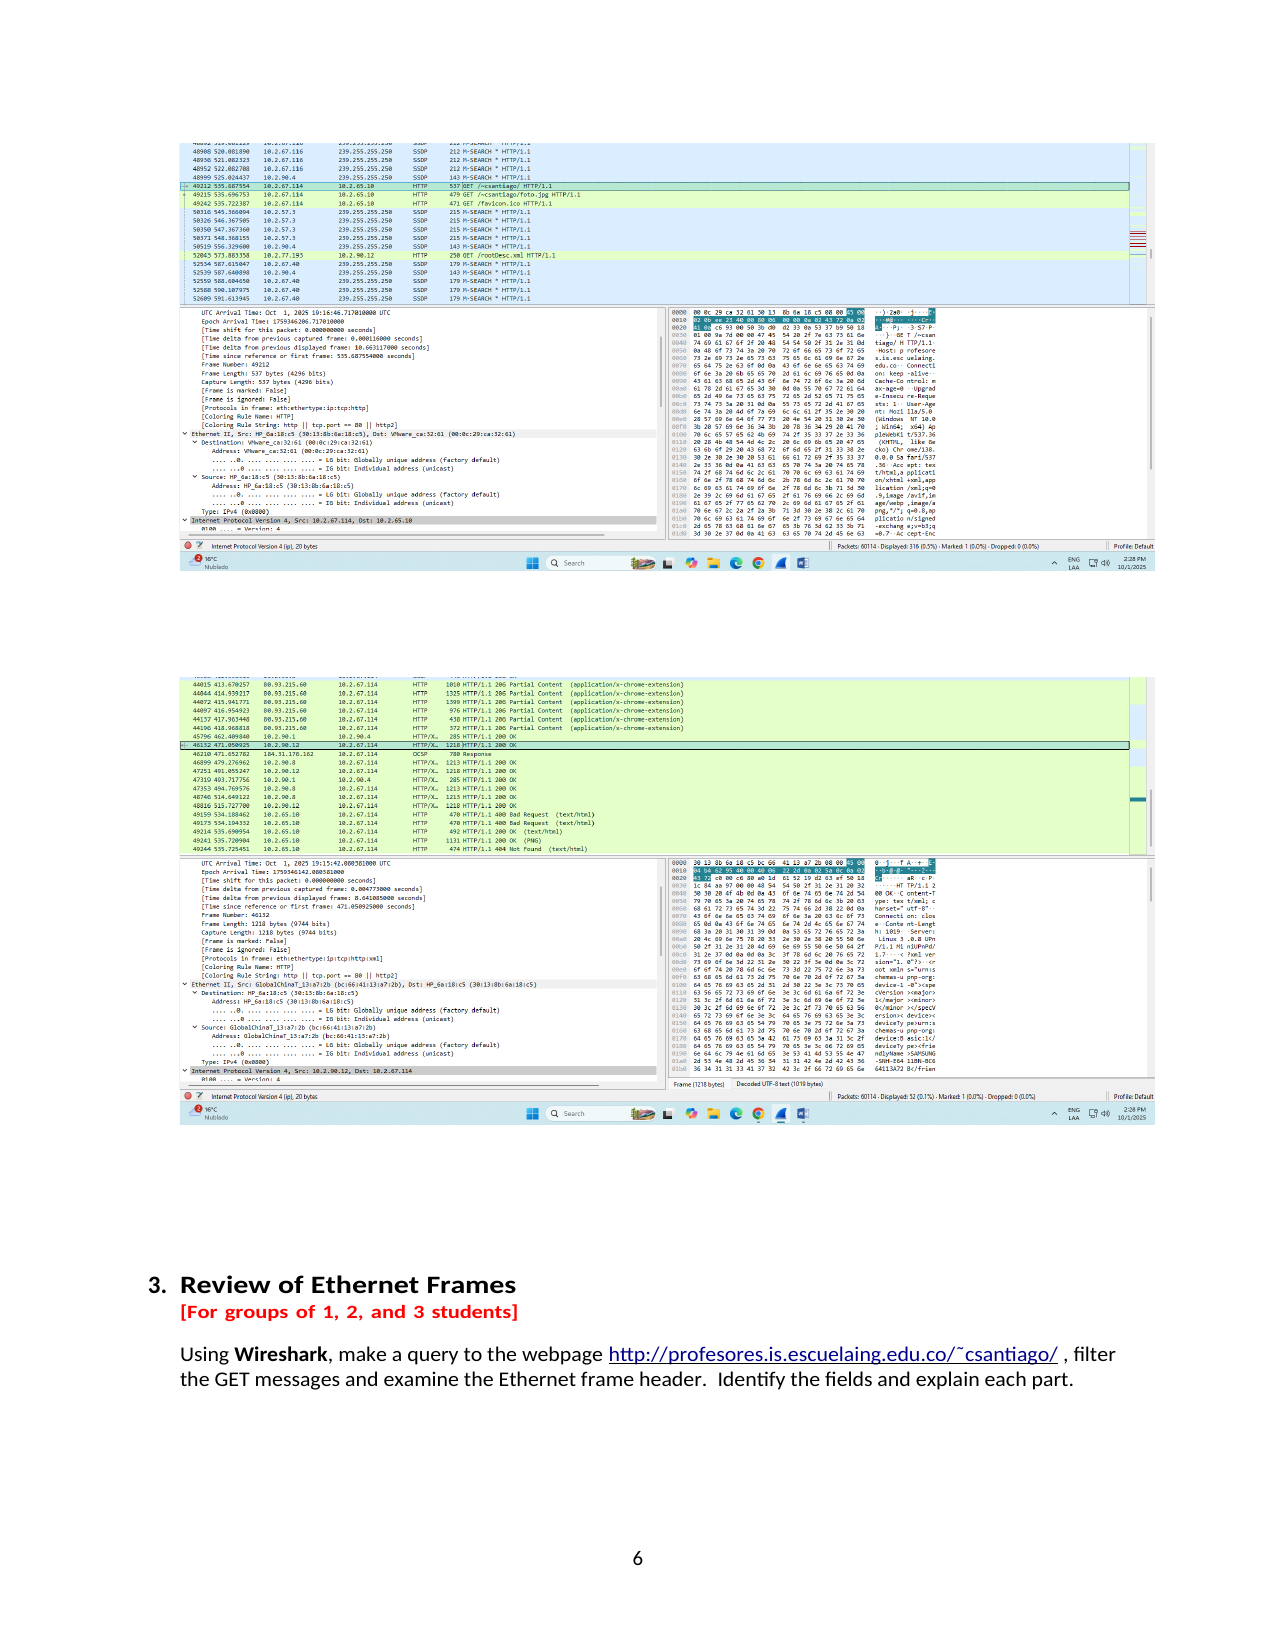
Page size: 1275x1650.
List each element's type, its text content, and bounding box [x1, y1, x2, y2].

picture [179, 677, 1155, 1125]
picture [179, 143, 1155, 571]
subtitle Review of Ethernet Frames [148, 1269, 1162, 1300]
text Using Wireshark, make a query to the webpage http://profesores.is.escuelaing.edu.co/˜csantiago/ , filter the GET messages and examine the Ethernet frame header. Identify the fields and explain each part. [180, 1341, 1126, 1391]
text [For groups of 1, 2, and 3 students] [180, 1300, 1162, 1323]
